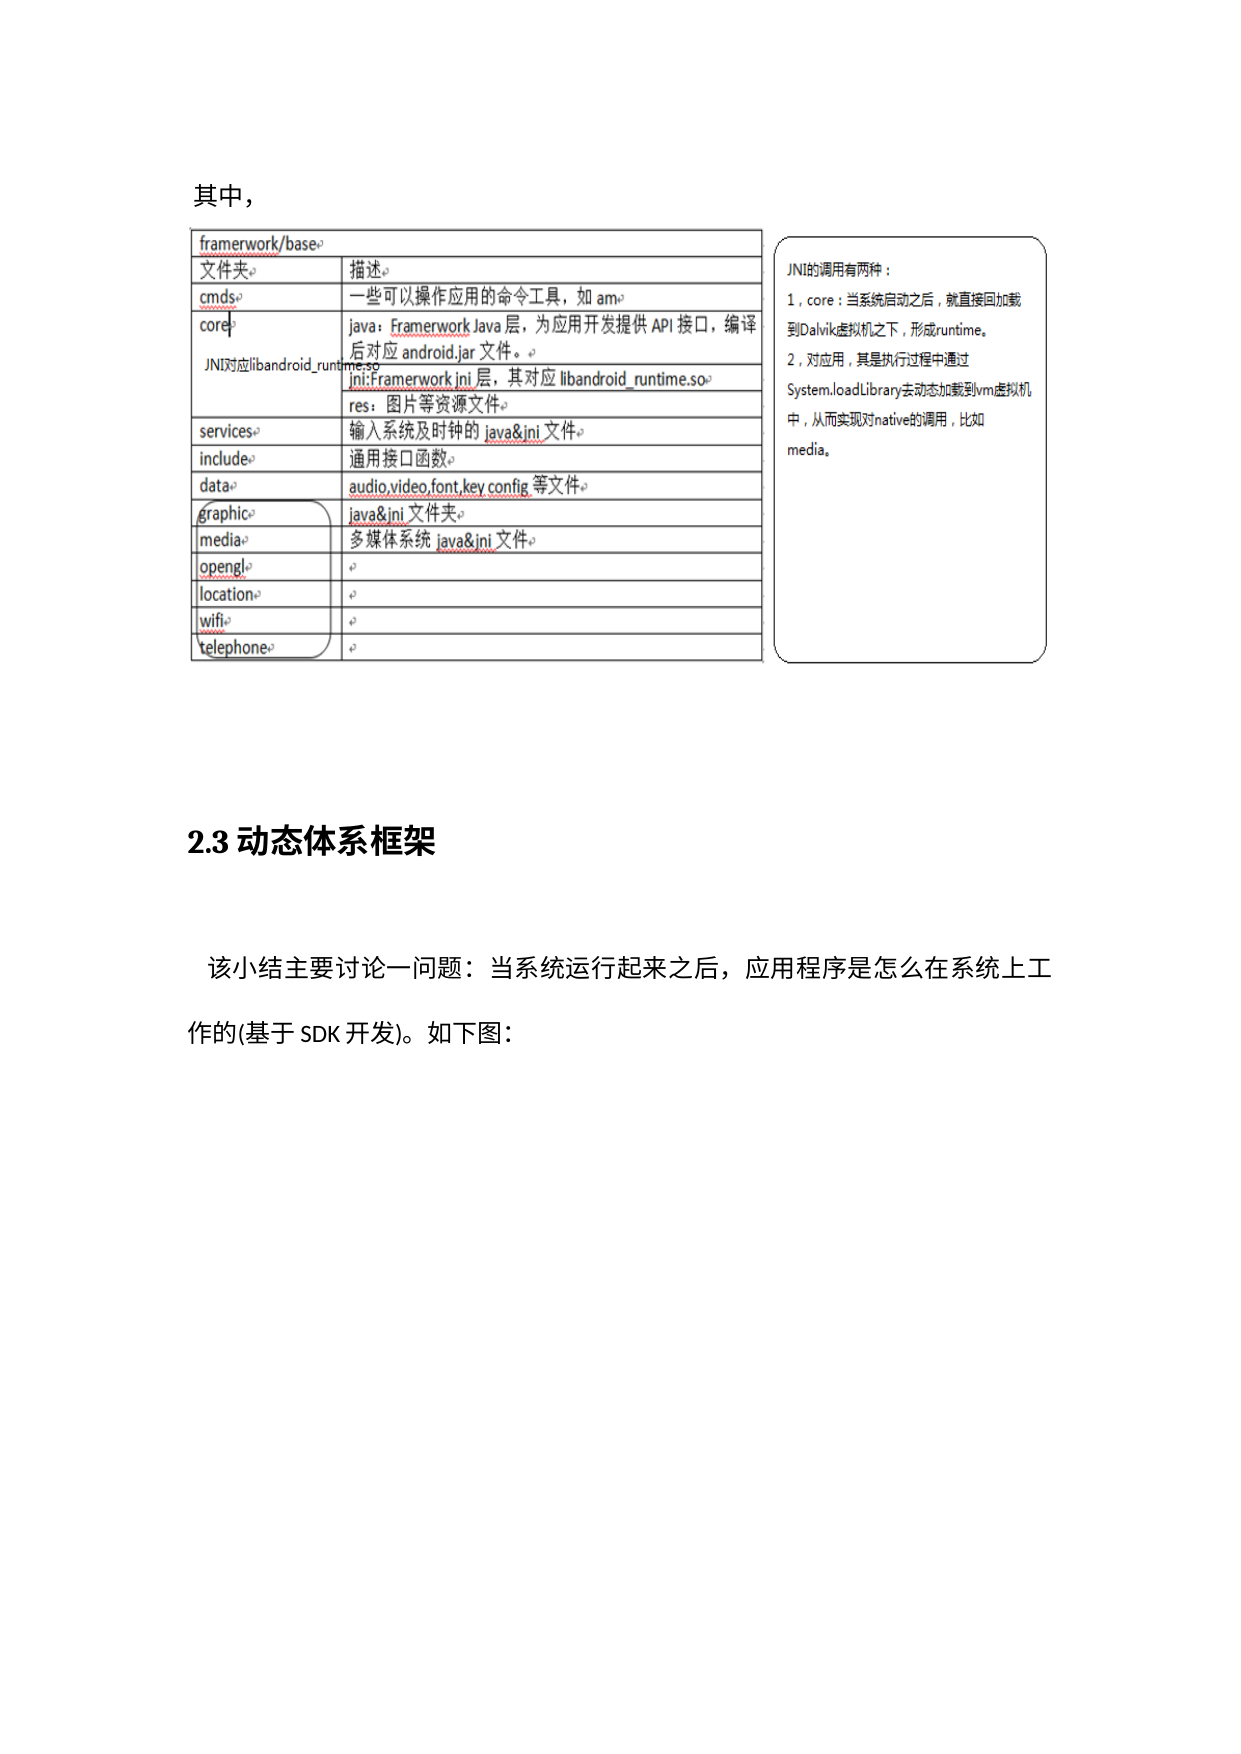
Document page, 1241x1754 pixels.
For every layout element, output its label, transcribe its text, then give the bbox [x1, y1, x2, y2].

text 该小结主要讨论一问题：当系统运行起来之后，应用程序是怎么在系统上工作的(基于SDK开发)。如下图： [187, 934, 1053, 1064]
text 其中， [187, 162, 1053, 227]
picture [187, 227, 1052, 670]
subtitle 2.3 动态体系框架 [187, 807, 1053, 872]
